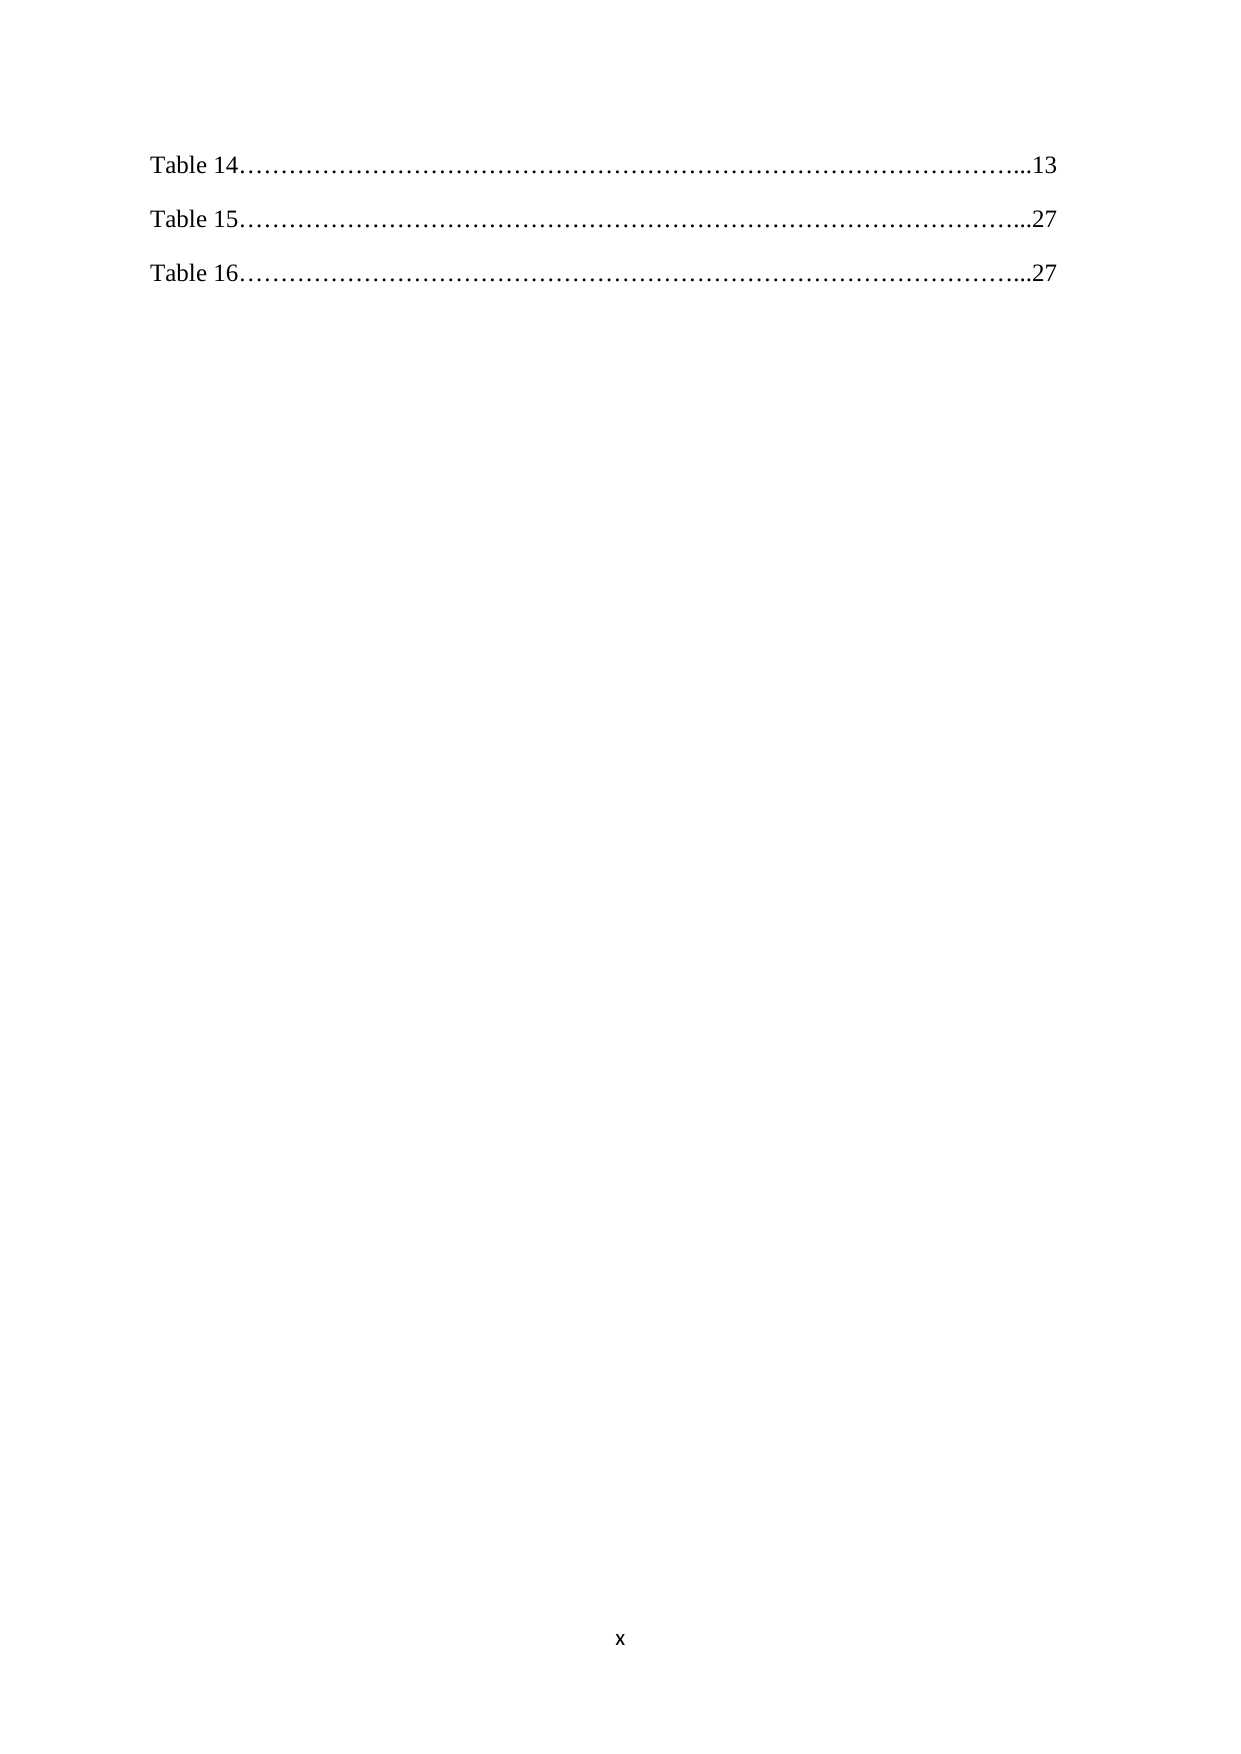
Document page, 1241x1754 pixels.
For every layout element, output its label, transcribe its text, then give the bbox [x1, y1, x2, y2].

text Table 14…………………………………………………………………………………...13 [150, 150, 1090, 179]
text Table 15…………………………………………………………………………………...27 [150, 204, 1090, 233]
text Table 16…………………………………………………………………………………...27 [150, 258, 1090, 286]
